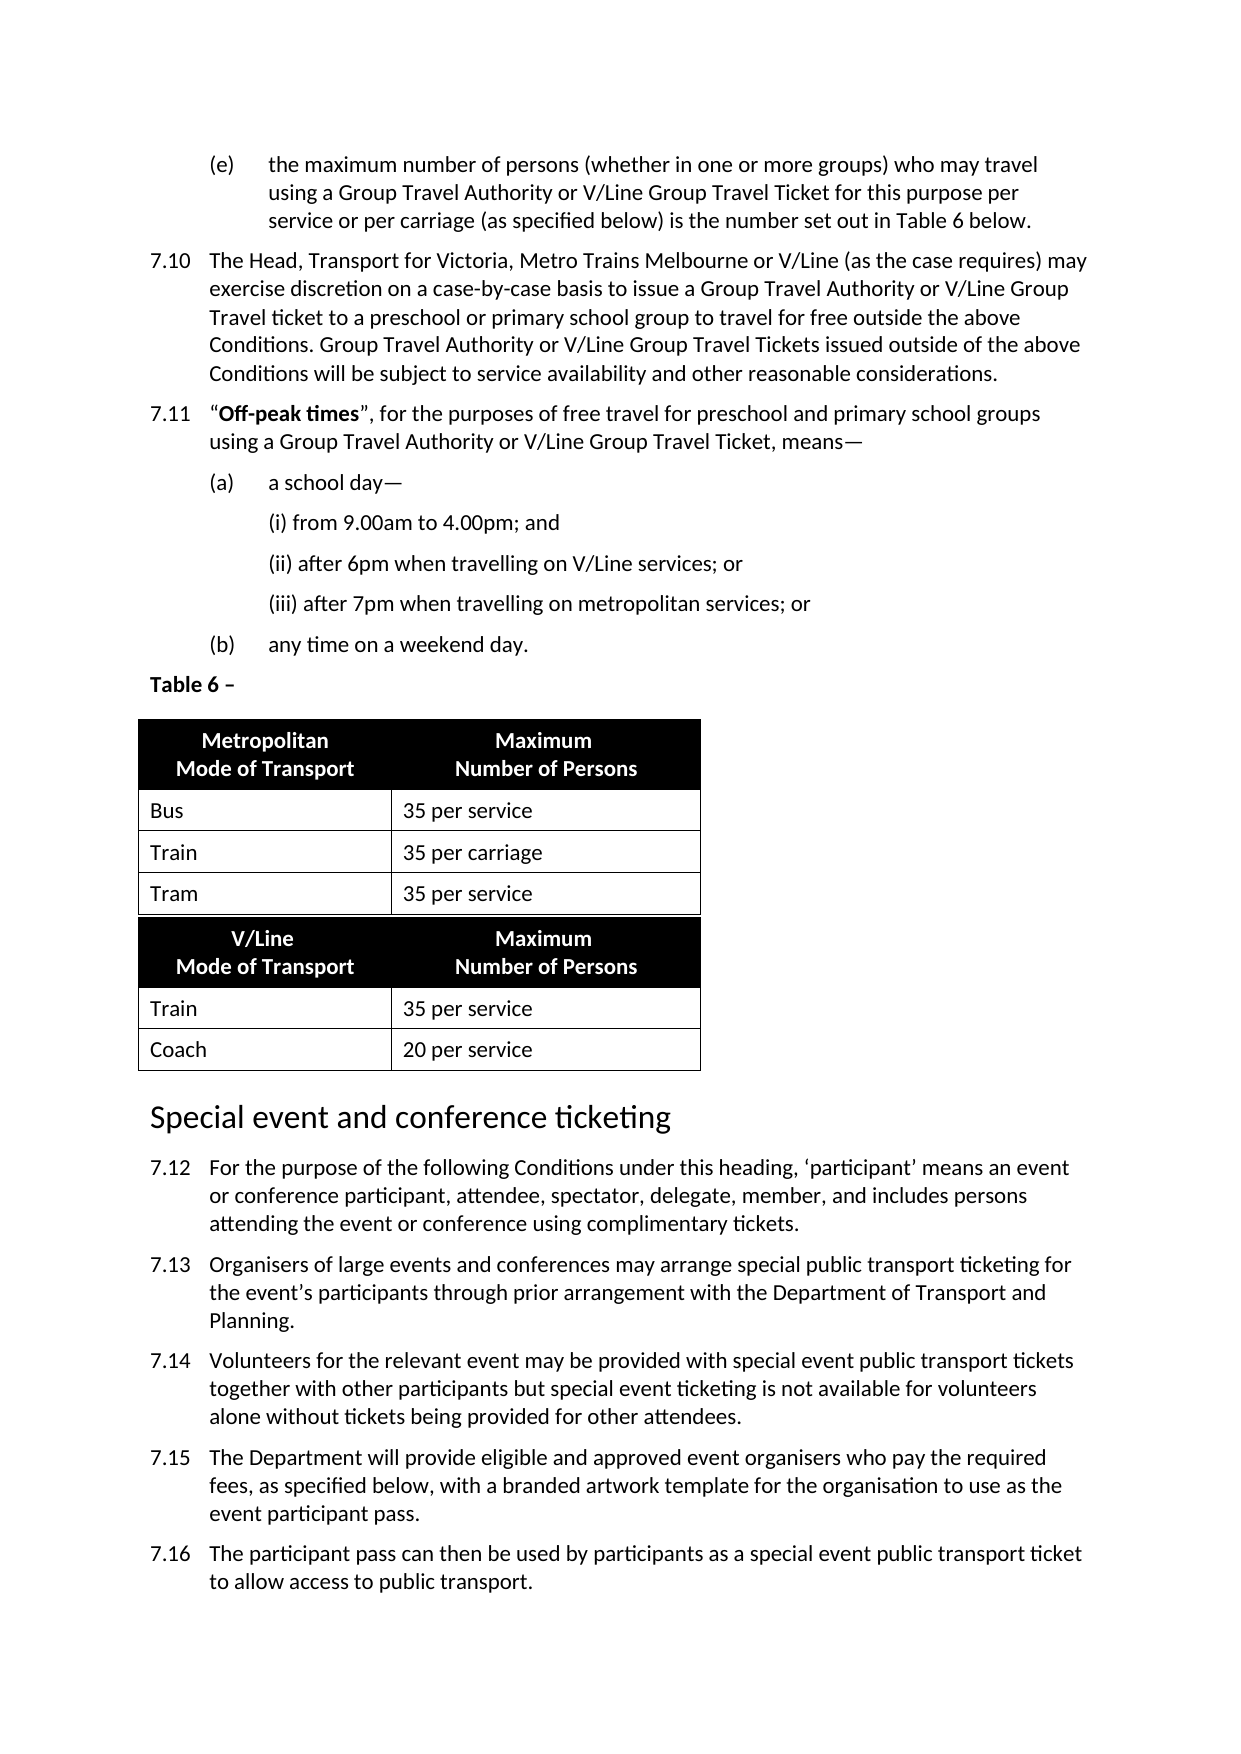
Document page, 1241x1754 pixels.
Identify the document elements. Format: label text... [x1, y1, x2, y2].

list “Off-peak times”, for the purposes of free travel for preschool and primary school groups using a Group Travel Authority or V/Line Group Travel Ticket, means— [150, 399, 1090, 455]
table_cell Tram [139, 873, 391, 913]
table_header Metropolitan Mode of Transport [139, 720, 391, 789]
list (i) from 9.00am to 4.00pm; and [267, 508, 1090, 536]
list For the purpose of the following Conditions under this heading, ‘participant’ means an event or conference participant, attendee, spectator, delegate, member, and includes persons attending the event or conference using complimentary tickets. [150, 1153, 1090, 1237]
list The Head, Transport for Victoria, Metro Trains Melbourne or V/Line (as the case requires) may exercise discretion on a case-by-case basis to issue a Group Travel Authority or V/Line Group Travel ticket to a preschool or primary school group to travel for free outside the above Conditions. Group Travel Authority or V/Line Group Travel Tickets issued outside of the above Conditions will be subject to service availability and other reasonable considerations. [150, 247, 1090, 387]
list Volunteers for the relevant event may be provided with special event public transport tickets together with other participants but special event ticketing is not available for volunteers alone without tickets being provided for other attendees. [150, 1346, 1090, 1430]
table_cell Train [139, 988, 391, 1028]
table_header V/Line Mode of Transport [139, 918, 391, 987]
list the maximum number of persons (whether in one or more groups) who may travel using a Group Travel Authority or V/Line Group Travel Ticket for this purpose per service or per carriage (as specified below) is the number set out in Table 6 below. [209, 150, 1090, 234]
table_cell 35 per service [392, 988, 700, 1028]
list a school day— [209, 468, 1090, 496]
table_cell 35 per service [392, 873, 700, 913]
list The Department will provide eligible and approved event organisers who pay the required fees, as specified below, with a branded artwork template for the organisation to use as the event participant pass. [150, 1443, 1090, 1527]
list (iii) after 7pm when travelling on metropolitan services; or [267, 589, 1090, 617]
table_cell 35 per carriage [392, 831, 700, 872]
list (ii) after 6pm when travelling on V/Line services; or [267, 549, 1090, 577]
table_header Maximum Number of Persons [392, 720, 700, 789]
table_cell Coach [139, 1029, 391, 1070]
table_cell Train [139, 831, 391, 872]
table_cell 20 per service [392, 1029, 700, 1070]
list Organisers of large events and conferences may arrange special public transport ticketing for the event’s participants through prior arrangement with the Department of Transport and Planning. [150, 1250, 1090, 1334]
table_cell 35 per service [392, 790, 700, 830]
list any time on a weekend day. [209, 630, 1090, 658]
table_header Maximum Number of Persons [392, 918, 700, 987]
subtitle Special event and conference ticketing [150, 1096, 1090, 1137]
table_cell Bus [139, 790, 391, 830]
list The participant pass can then be used by participants as a special event public transport ticket to allow access to public transport. [150, 1539, 1090, 1596]
